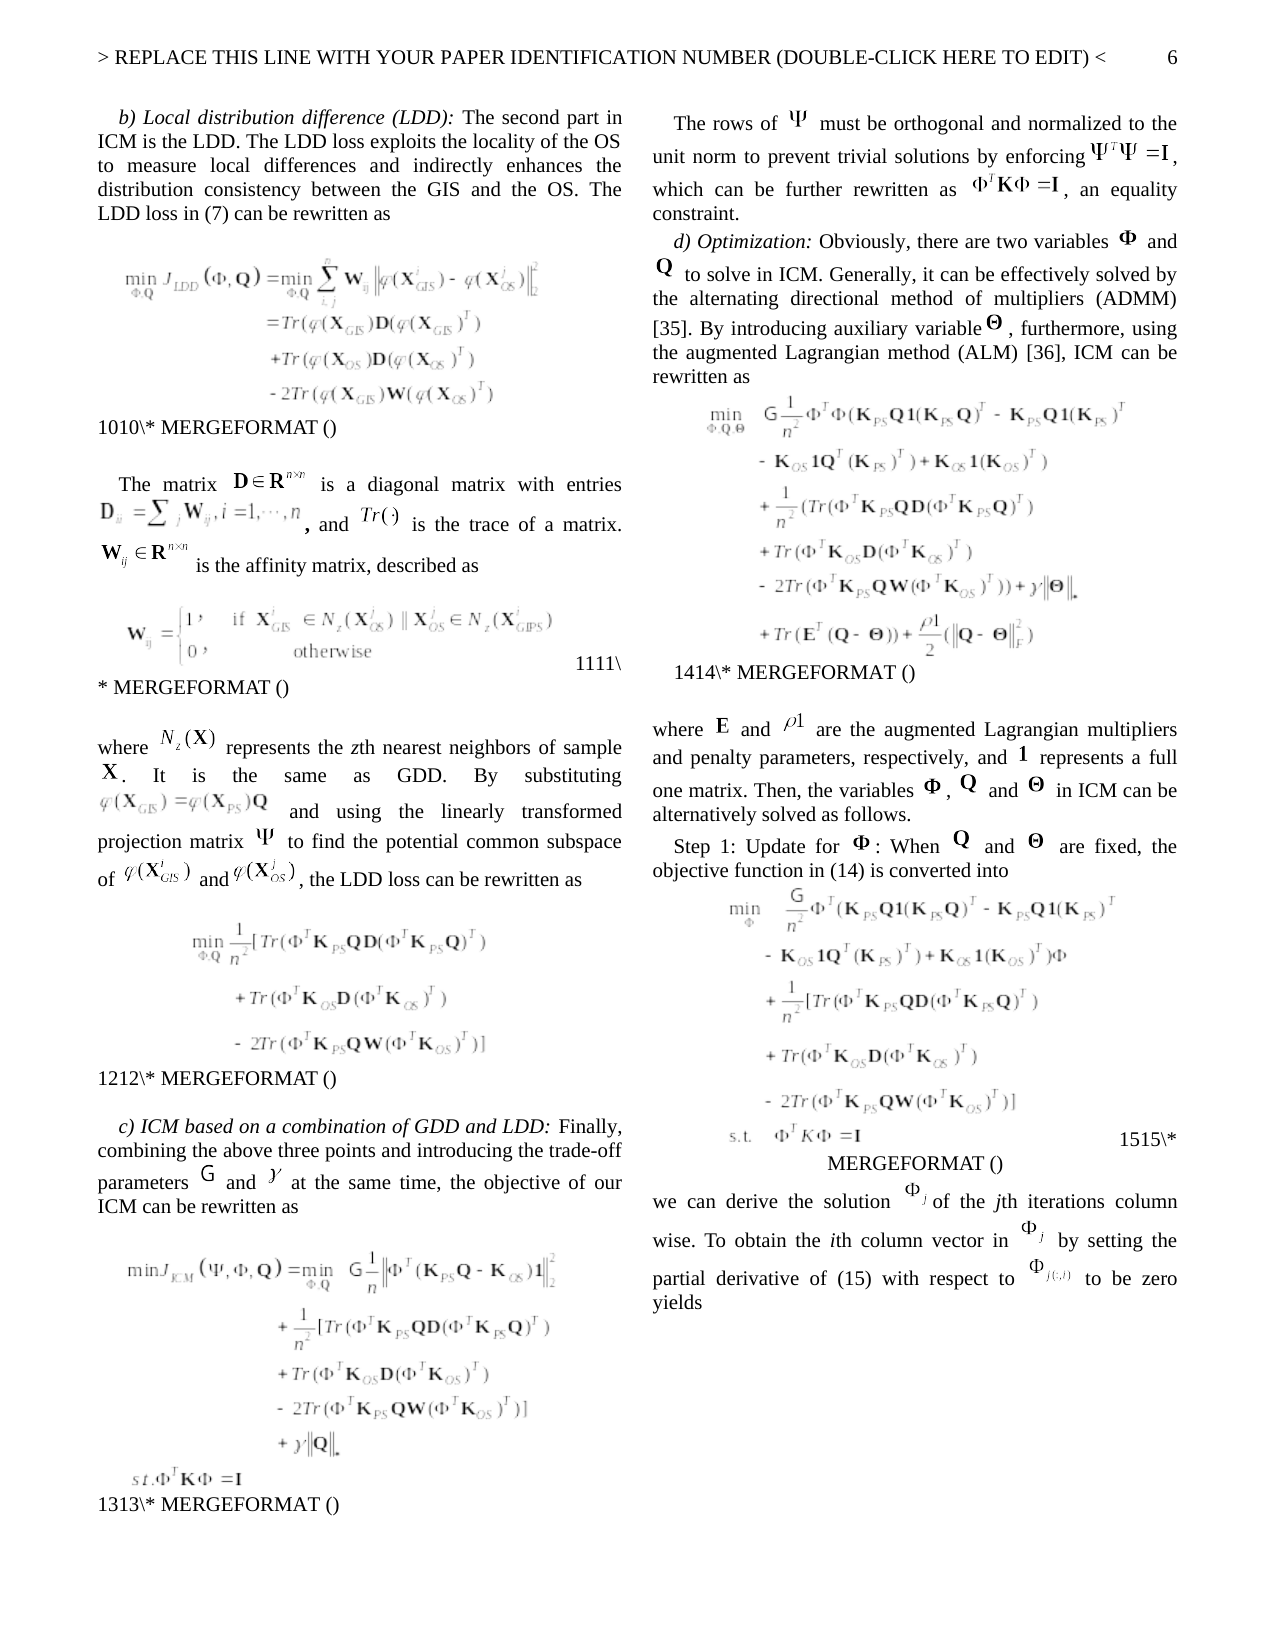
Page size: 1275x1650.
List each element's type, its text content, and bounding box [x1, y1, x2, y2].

text c) ICM based on a combination of GDD and LDD: Finally, combining the above three points and introducing the trade-off parameters and at the same time, the objective of our ICM can be rewritten as [97, 1113, 622, 1218]
text where represents the zth nearest neighbors of sample . It is the same as GDD. By substituting and using the linearly transformed projection matrix to find the potential common subspace of and, the LDD loss can be rewritten as [97, 723, 622, 891]
text The rows of must be orthogonal and normalized to the unit norm to prevent trivial solutions by enforcing, which can be further rewritten as , an equality constraint. [652, 105, 1177, 224]
text Step 1: Update for : When and are fixed, the objective function in (14) is converted into [652, 826, 1177, 882]
text d) Optimization: Obviously, there are two variables and to solve in ICM. Generally, it can be effectively solved by the alternating directional method of multipliers (ADMM) [35]. By introducing auxiliary variable, furthermore, using the augmented Lagrangian method (ALM) [36], ICM can be rewritten as [652, 225, 1177, 388]
text b) Local distribution difference (LDD): The second part in ICM is the LDD. The LDD loss exploits the locality of the OS to measure local differences and indirectly enhances the distribution consistency between the GIS and the OS. The LDD loss in (7) can be rewritten as [97, 105, 622, 225]
text we can derive the solution of the jth iterations column wise. To obtain the ith column vector in by setting the partial derivative of (15) with respect to to be zero yields [652, 1175, 1177, 1314]
text The matrix is a diagonal matrix with entries, and is the trace of a matrix. is the affinity matrix, described as [97, 463, 622, 577]
text where and are the augmented Lagrangian multipliers and penalty parameters, respectively, and represents a full one matrix. Then, the variables , and in ICM can be alternatively solved as follows. [652, 708, 1177, 826]
